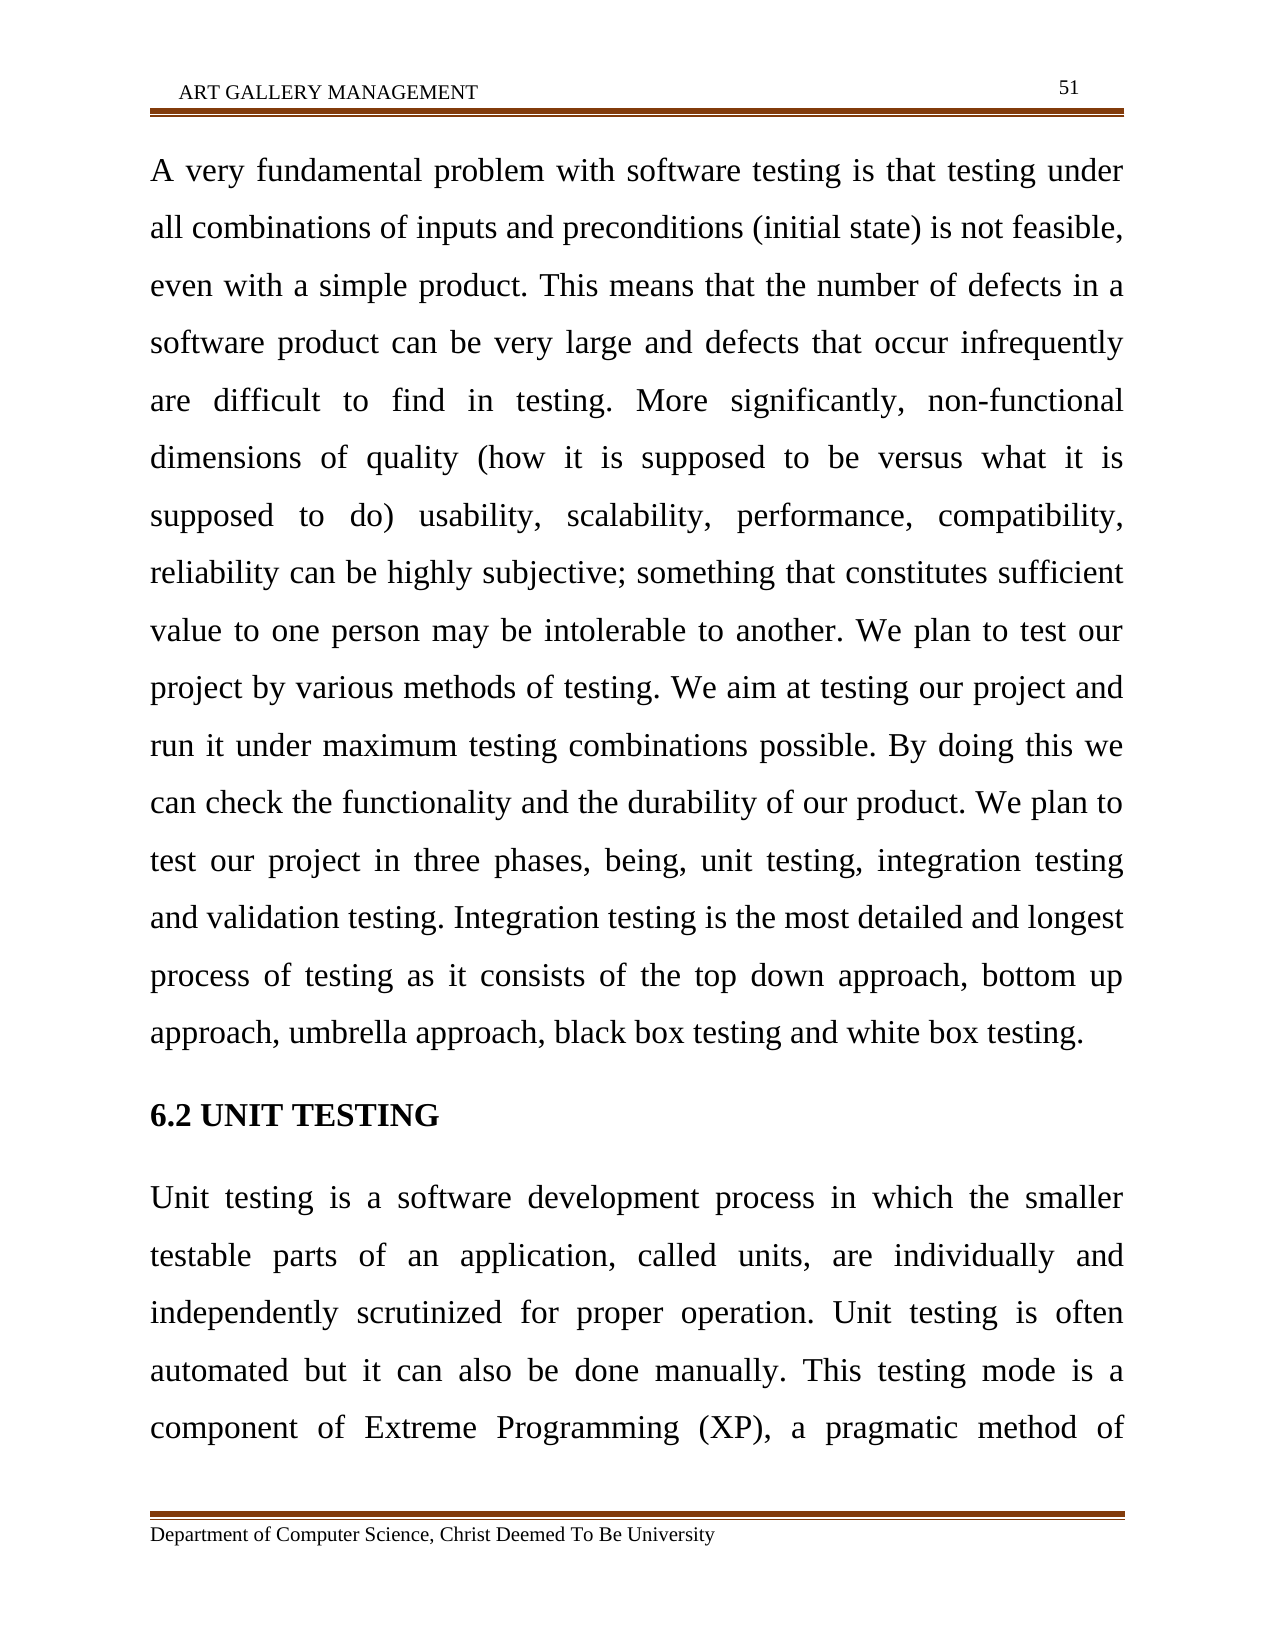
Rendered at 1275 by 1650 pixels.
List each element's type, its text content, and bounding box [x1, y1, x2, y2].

text 6.2 UNIT TESTING [150, 1095, 1125, 1133]
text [150, 1177, 1125, 1446]
text A very fundamental problem with software testing is that testing under all combinations of inputs and preconditions (initial state) is not feasible, even with a simple product. This means that the number of defects in a software product can be very large and defects that occur infrequently are difficult to find in testing. More significantly, non-functional dimensions of quality (how it is supposed to be versus what it is supposed to do) usability, scalability, performance, compatibility, reliability can be highly subjective; something that constitutes sufficient value to one person may be intolerable to another. We plan to test our project by various methods of testing. We aim at testing our project and run it under maximum testing combinations possible. By doing this we can check the functionality and the durability of our product. We plan to test our project in three phases, being, unit testing, integration testing and validation testing. Integration testing is the most detailed and longest process of testing as it consists of the top down approach, bottom up approach, umbrella approach, black box testing and white box testing. [150, 150, 1125, 1051]
